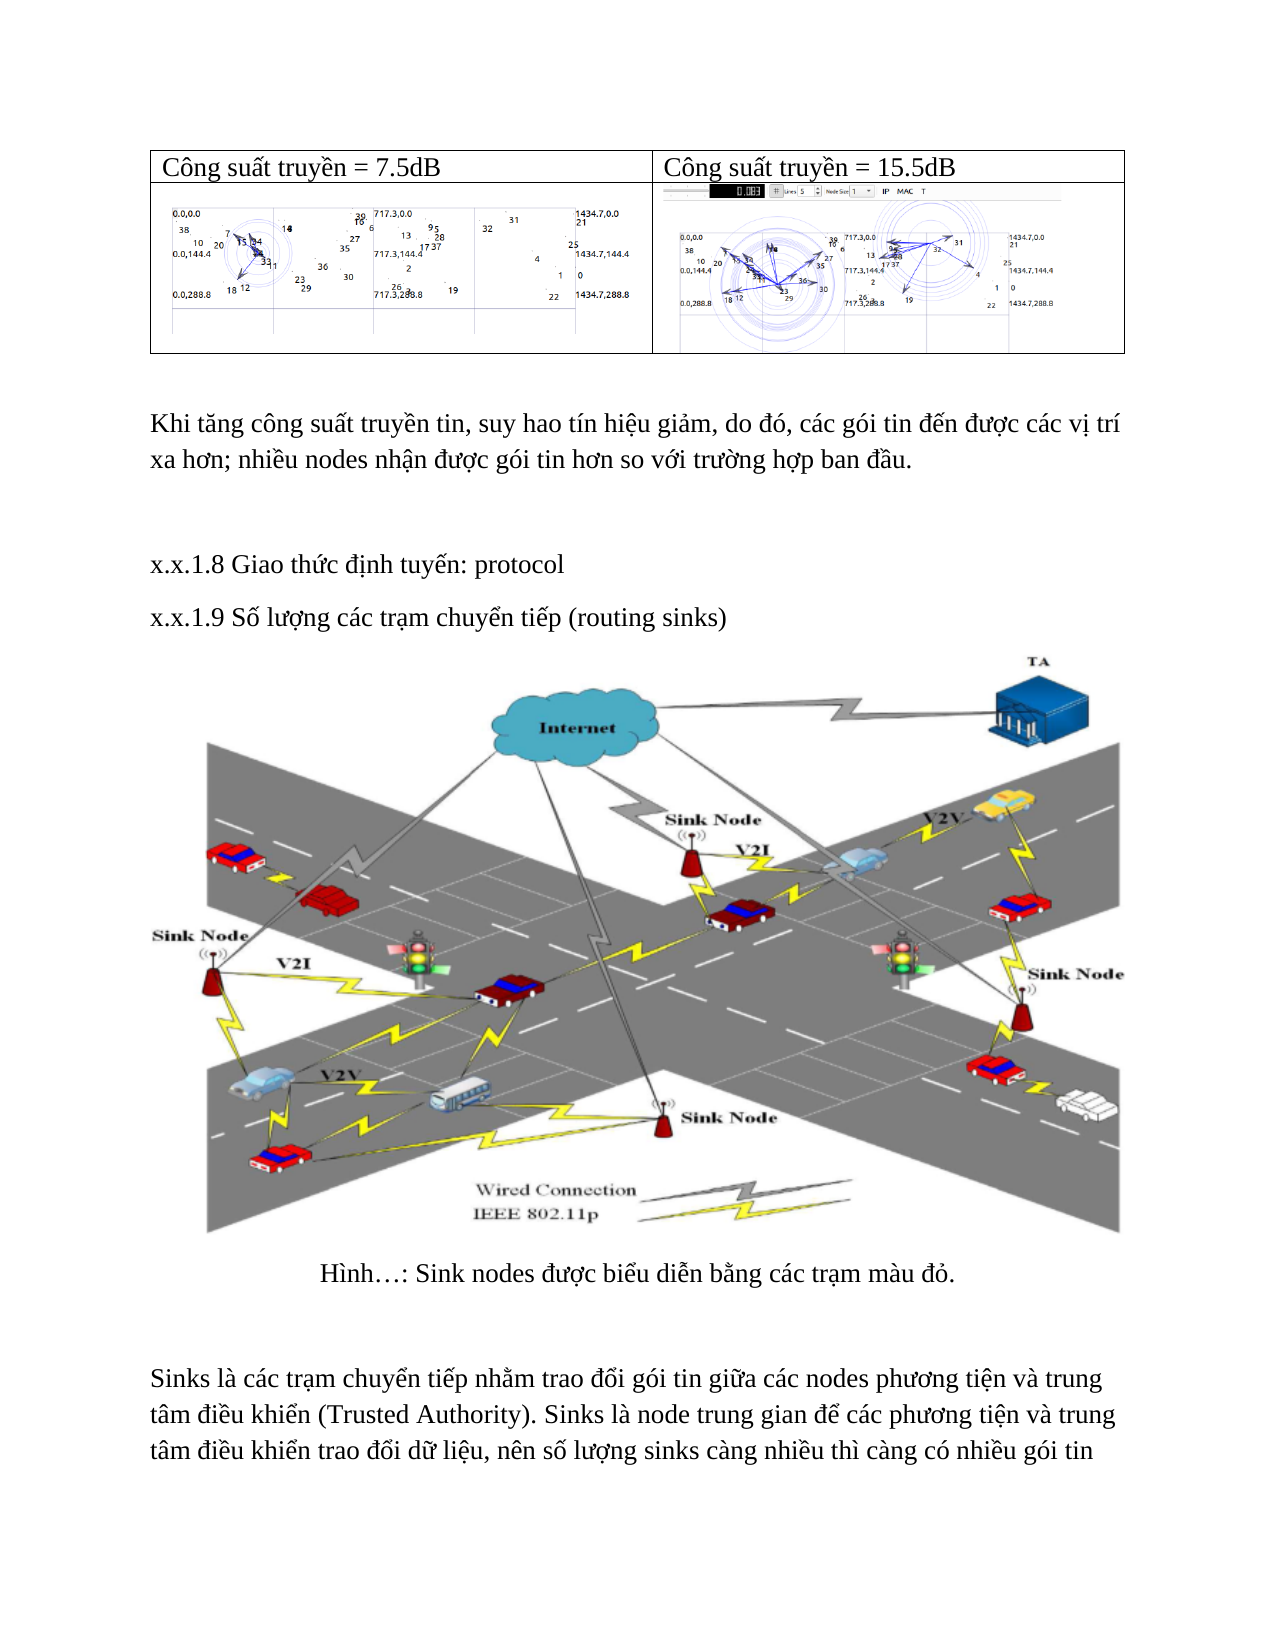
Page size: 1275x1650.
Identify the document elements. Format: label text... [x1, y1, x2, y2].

text Khi tăng công suất truyền tin, suy hao tín hiệu giảm, do đó, các gói tin đến được các vị trí xa hơn; nhiều nodes nhận được gói tin hơn so với trường hợp ban đầu. [150, 407, 1125, 474]
text Hình…: Sink nodes được biểu diễn bằng các trạm màu đỏ. [150, 1257, 1125, 1288]
table_cell [1062, 183, 1124, 353]
table_header Công suất truyền = 7.5dB [151, 151, 652, 182]
picture [663, 183, 1062, 353]
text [150, 1362, 1125, 1465]
text x.x.1.8 Giao thức định tuyến: protocol [150, 548, 1125, 579]
picture [161, 183, 641, 334]
table_cell [151, 183, 652, 353]
table_header Công suất truyền = 15.5dB [653, 151, 1124, 182]
text x.x.1.9 Số lượng các trạm chuyển tiếp (routing sinks) [150, 601, 1125, 632]
picture [150, 653, 1125, 1235]
table_cell [653, 183, 663, 353]
